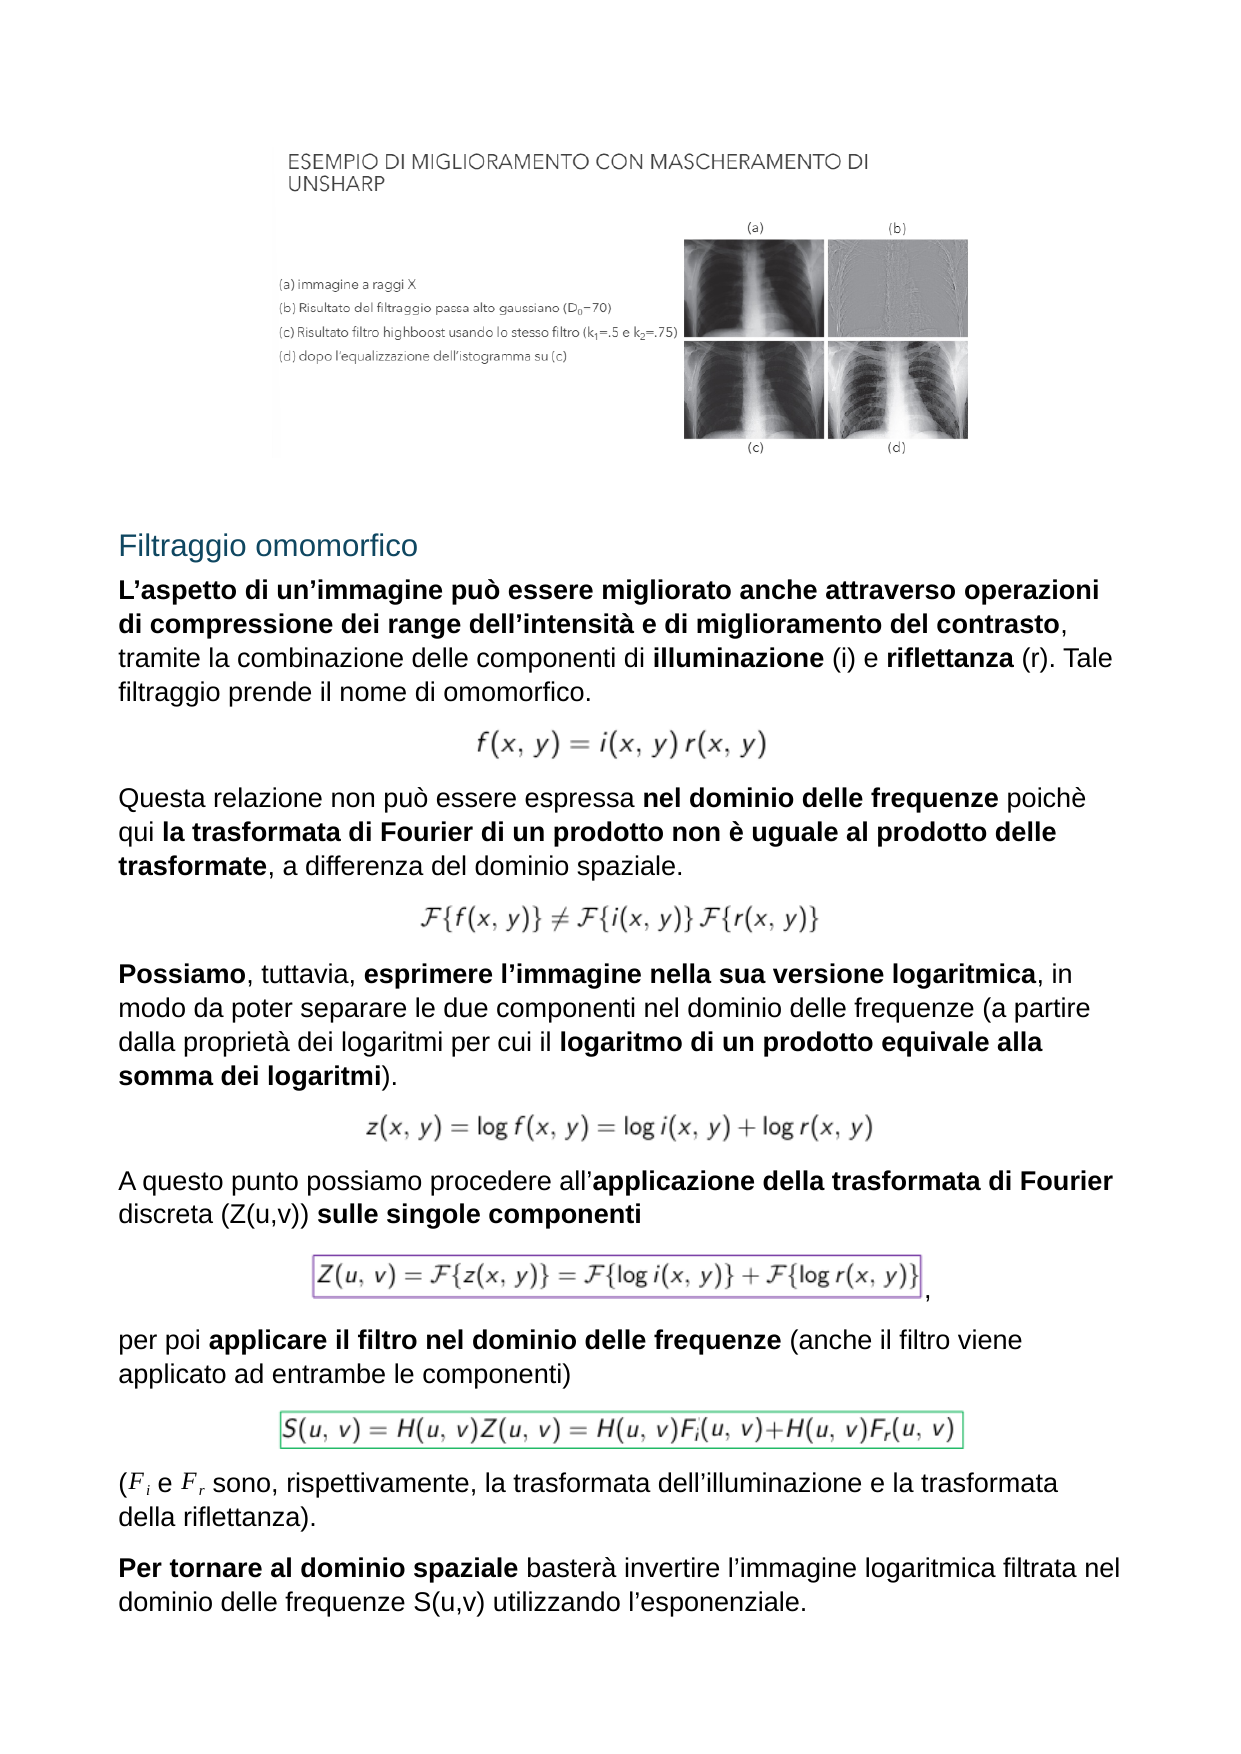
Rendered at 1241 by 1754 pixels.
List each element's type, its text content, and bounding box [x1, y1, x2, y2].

picture [470, 726, 770, 763]
text L’aspetto di un’immagine può essere migliorato anche attraverso operazioni di compressione dei range dell’intensità e di miglioramento del contrasto, tramite la combinazione delle componenti di illuminazione (i) e riflettanza (r). Tale filtraggio prende il nome di omomorfico. [118, 574, 1122, 707]
text A questo punto possiamo procedere all’applicazione della trasformata di Fourier discreta (Z(u,v)) sulle singole componenti [118, 1165, 1122, 1230]
text Per tornare al dominio spaziale basterà invertire l’immagine logaritmica filtrata nel dominio delle frequenze S(u,v) utilizzando l’esponenziale. [118, 1552, 1122, 1617]
text Possiamo, tuttavia, esprimere l’immagine nella sua versione logaritmica, in modo da poter separare le due componenti nel dominio delle frequenze (a partire dalla proprietà dei logaritmi per cui il logaritmo di un prodotto equivale alla somma dei logaritmi). [118, 958, 1122, 1091]
picture [361, 1110, 879, 1146]
text ( e sono, rispettivamente, la trasformata dell’illuminazione e la trasformata della riflettanza). [118, 1467, 1122, 1533]
text Questa relazione non può essere espressa nel dominio delle frequenze poichè qui la trasformata di Fourier di un prodotto non è uguale al prodotto delle trasformate, a differenza del dominio spaziale. [118, 782, 1122, 881]
picture [416, 900, 824, 940]
picture [308, 1248, 924, 1299]
text per poi applicare il filtro nel dominio delle frequenze (anche il filtro viene applicato ad entrambe le componenti) [118, 1324, 1122, 1389]
picture [272, 147, 969, 458]
subtitle Filtraggio omomorfico [118, 527, 1122, 563]
picture [275, 1408, 965, 1449]
